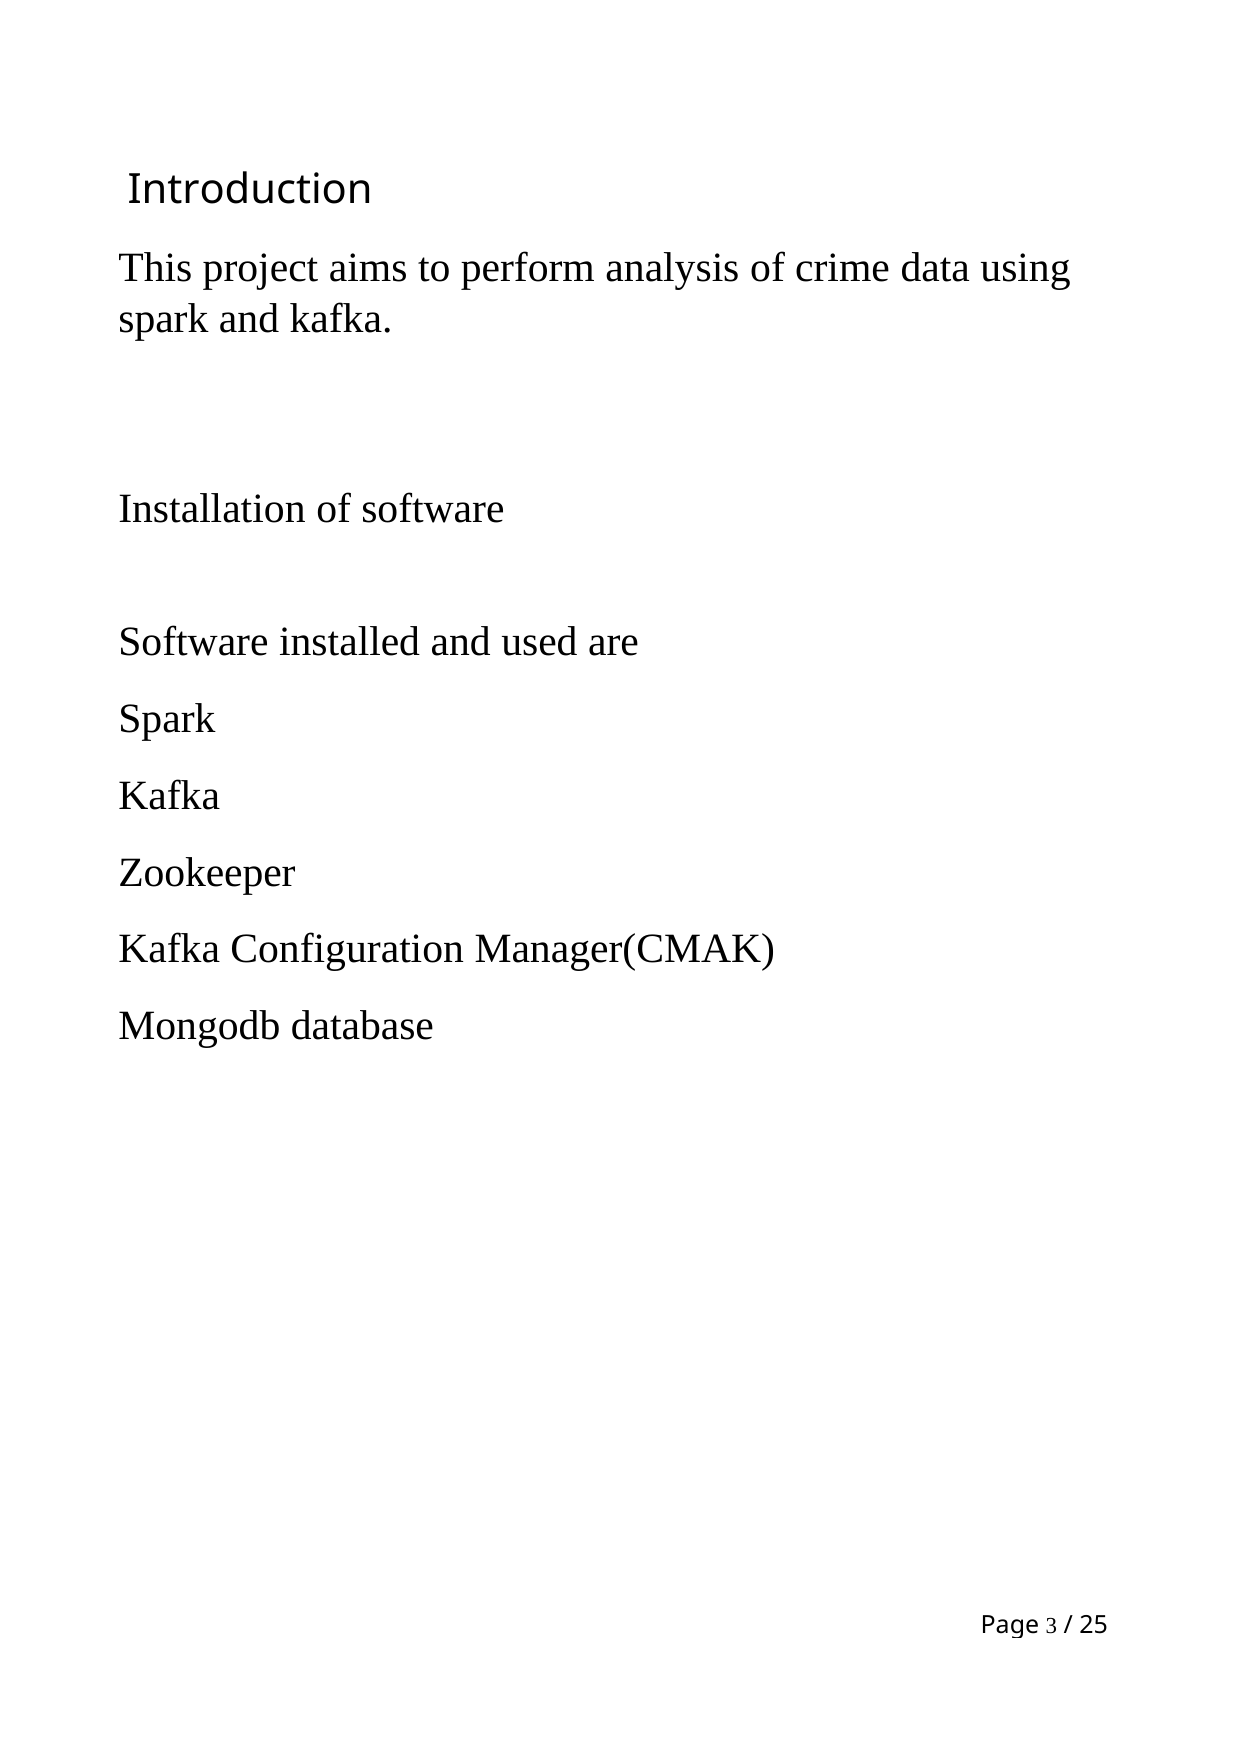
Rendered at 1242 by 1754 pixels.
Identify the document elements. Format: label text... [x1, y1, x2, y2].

text Software installed and used are Spark [118, 617, 705, 741]
text Kafka Zookeeper [118, 770, 297, 895]
text Kafka Configuration Manager(CMAK) Mongodb database [118, 924, 854, 1048]
text Installation of software [118, 483, 1194, 531]
text Introduction [127, 159, 1194, 216]
text This project aims to perform analysis of crime data using spark and kafka. [118, 242, 1136, 342]
